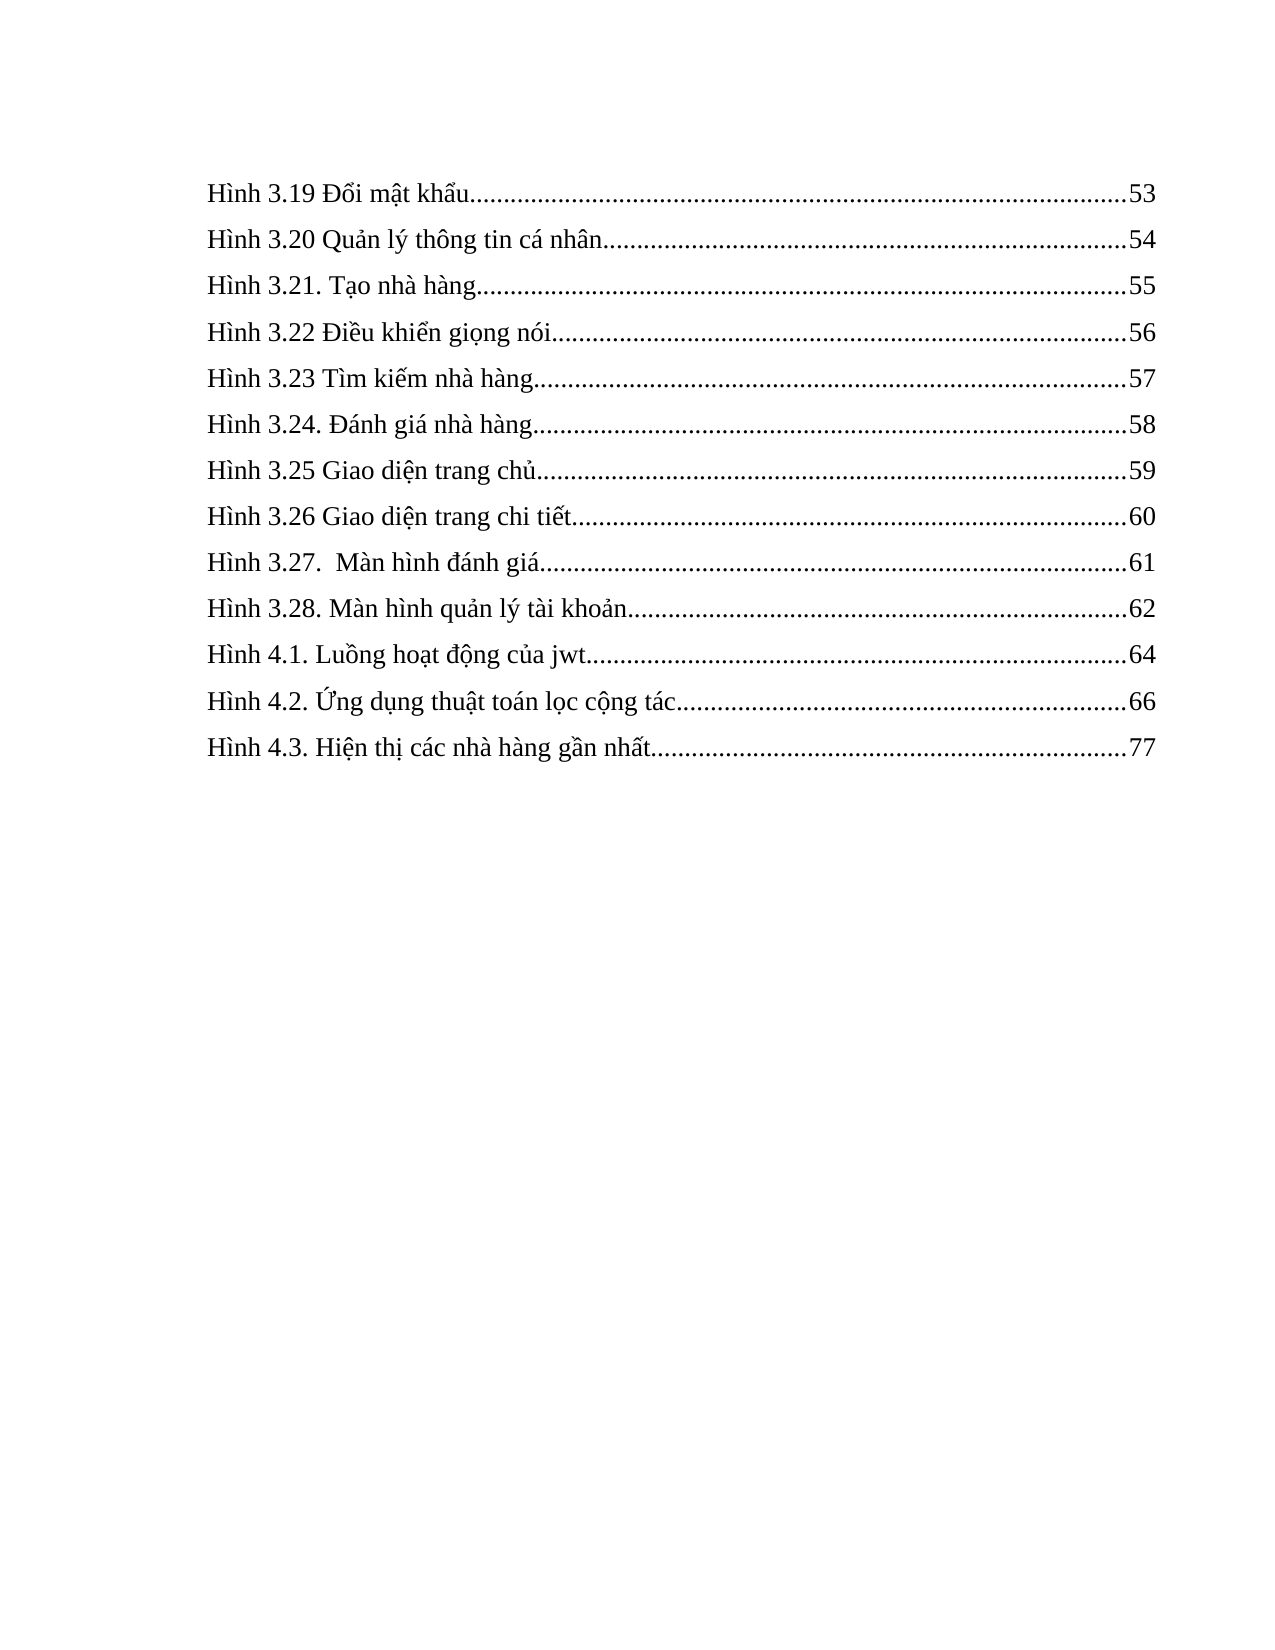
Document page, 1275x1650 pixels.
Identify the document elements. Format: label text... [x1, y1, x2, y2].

text Hình 3.20 Quản lý thông tin cá nhân 54 [207, 223, 1157, 254]
text Hình 3.19 Đổi mật khẩu 53 [207, 177, 1157, 208]
text Hình 3.22 Điều khiển giọng nói 56 [207, 316, 1157, 347]
text Hình 4.2. Ứng dụng thuật toán lọc cộng tác 66 [207, 685, 1157, 716]
text Hình 4.1. Luồng hoạt động của jwt 64 [207, 639, 1157, 670]
text Hình 3.24. Đánh giá nhà hàng 58 [207, 408, 1157, 439]
text Hình 3.26 Giao diện trang chi tiết 60 [207, 500, 1157, 531]
text Hình 3.27. Màn hình đánh giá 61 [207, 546, 1157, 577]
text Hình 3.25 Giao diện trang chủ 59 [207, 454, 1157, 485]
text Hình 4.3. Hiện thị các nhà hàng gần nhất 77 [207, 731, 1157, 762]
text Hình 3.21. Tạo nhà hàng 55 [207, 269, 1157, 301]
text Hình 3.28. Màn hình quản lý tài khoản 62 [207, 592, 1157, 624]
text Hình 3.23 Tìm kiếm nhà hàng 57 [207, 362, 1157, 393]
